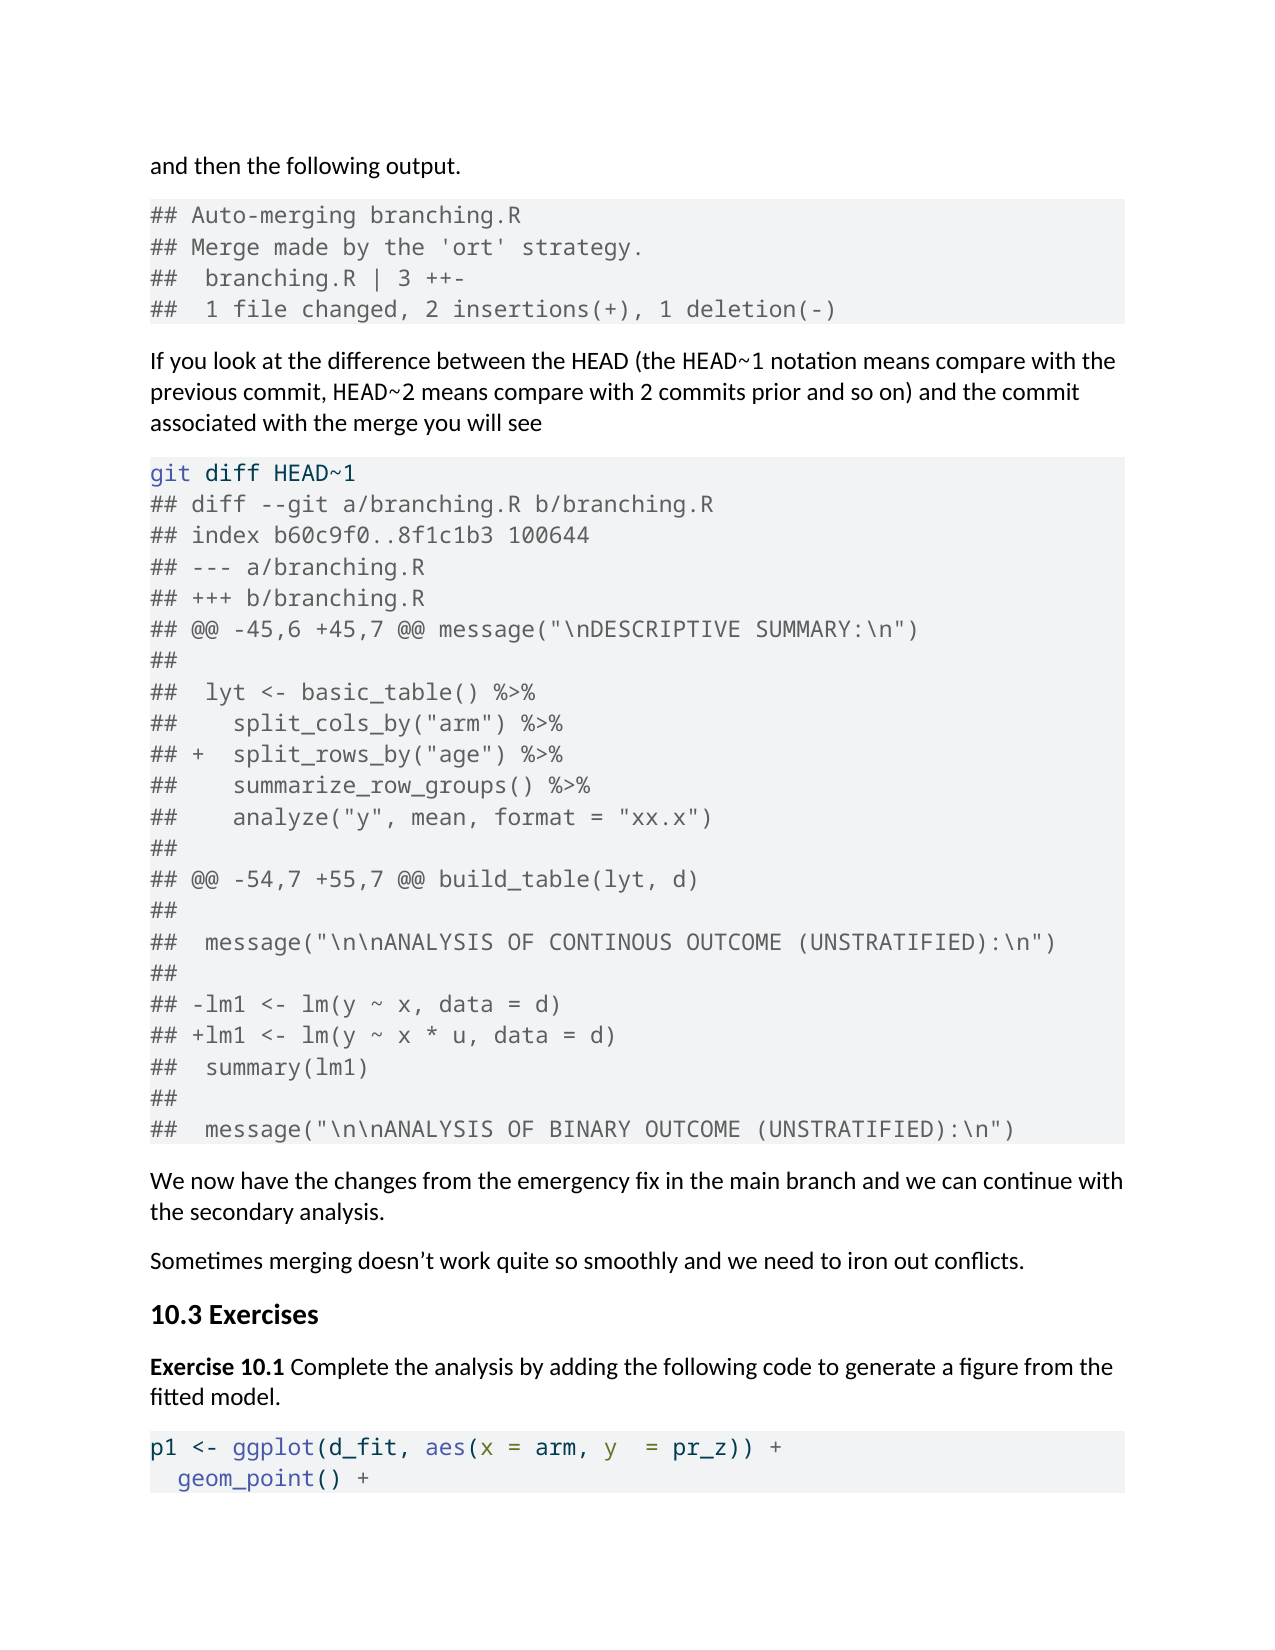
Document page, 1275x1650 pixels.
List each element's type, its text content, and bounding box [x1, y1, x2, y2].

subtitle 10.3 Exercises [150, 1296, 1125, 1332]
text and then the following output. [150, 150, 1125, 181]
text Exercise 10.1 Complete the analysis by adding the following code to generate a figure from the fitted model. [150, 1351, 1125, 1412]
text Sometimes merging doesn’t work quite so smoothly and we need to iron out conflicts. [150, 1245, 1125, 1276]
text ## Auto-merging branching.R ## Merge made by the 'ort' strategy. ## branching.R | 3 ++- ## 1 file changed, 2 insertions(+), 1 deletion(-) [466, 199, 1125, 324]
text If you look at the difference between the HEAD (the HEAD~1 notation means compare with the previous commit, HEAD~2 means compare with 2 commits prior and so on) and the commit associated with the merge you will see [150, 345, 1125, 438]
text We now have the changes from the emergency fix in the main branch and we can continue with the secondary analysis. [150, 1165, 1125, 1226]
text git diff HEAD~1 ## diff --git a/branching.R b/branching.R ## index b60c9f0..8f1c1b3 100644 ## --- a/branching.R ## +++ b/branching.R ## @@ -45,6 +45,7 @@ message("\nDESCRIPTIVE SUMMARY:\n") ## ## lyt <- basic_table() %>% ## split_cols_by("arm") %>% ## + split_rows_by("age") %>% ## summarize_row_groups() %>% ## analyze("y", mean, format = "xx.x") ## ## @@ -54,7 +55,7 @@ build_table(lyt, d) ## ## message("\n\nANALYSIS OF CONTINOUS OUTCOME (UNSTRATIFIED):\n") ## ## -lm1 <- lm(y ~ x, data = d) ## +lm1 <- lm(y ~ x * u, data = d) ## summary(lm1) ## ## message("\n\nANALYSIS OF BINARY OUTCOME (UNSTRATIFIED):\n") [177, 457, 1125, 1144]
